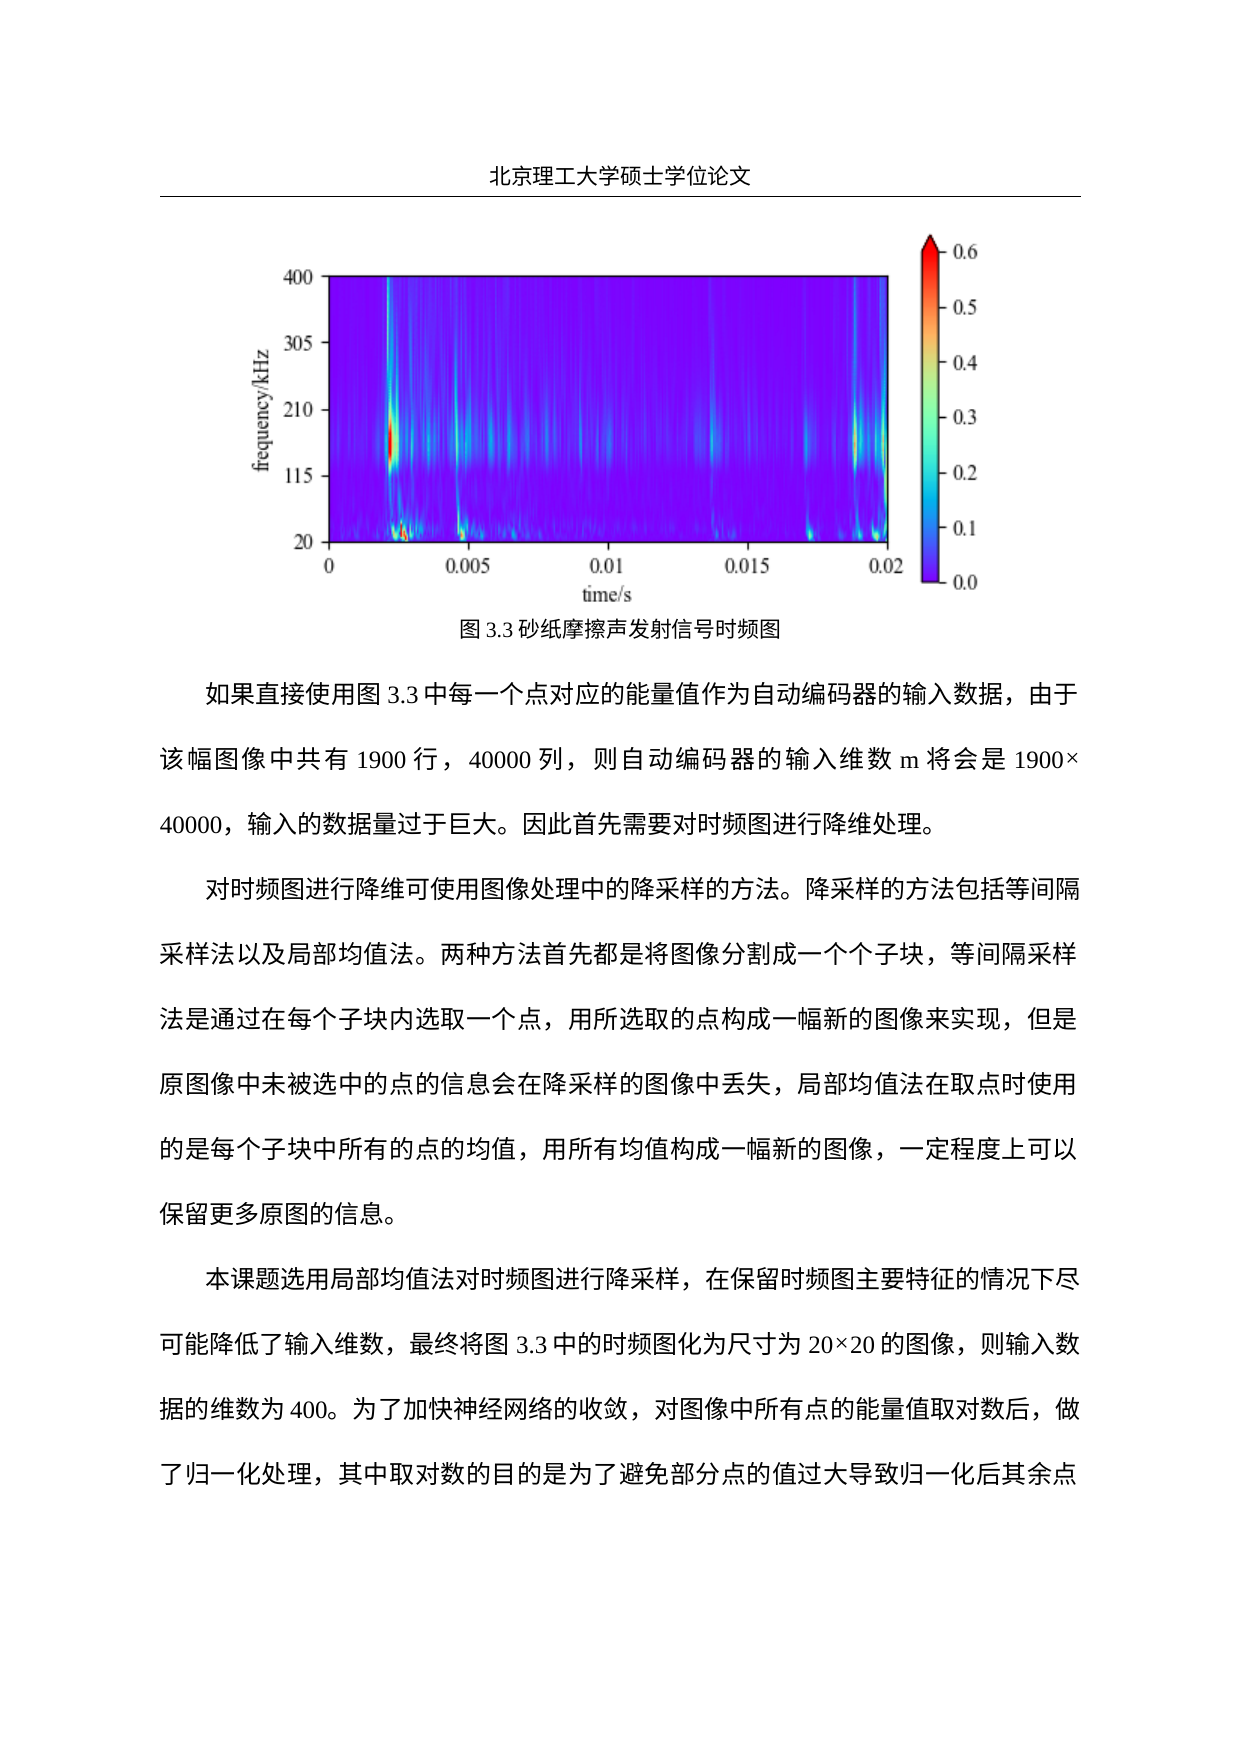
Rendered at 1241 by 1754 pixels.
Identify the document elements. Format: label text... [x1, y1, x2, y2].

text 图3.3 砂纸摩擦声发射信号时频图 [159, 612, 1081, 644]
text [159, 1246, 1081, 1506]
picture [243, 221, 997, 611]
text 如果直接使用图3.3中每一个点对应的能量值作为自动编码器的输入数据，由于该幅图像中共有1900行，40000列，则自动编码器的输入维数m将会是1900 40000，输入的数据量过于巨大。因此首先需要对时频图进行降维处理。 [159, 661, 1081, 856]
text 对时频图进行降维可使用图像处理中的降采样的方法。降采样的方法包括等间隔采样法以及局部均值法。两种方法首先都是将图像分割成一个个子块，等间隔采样法是通过在每个子块内选取一个点，用所选取的点构成一幅新的图像来实现，但是原图像中未被选中的点的信息会在降采样的图像中丢失，局部均值法在取点时使用的是每个子块中所有的点的均值，用所有均值构成一幅新的图像，一定程度上可以保留更多原图的信息。 [159, 856, 1081, 1246]
